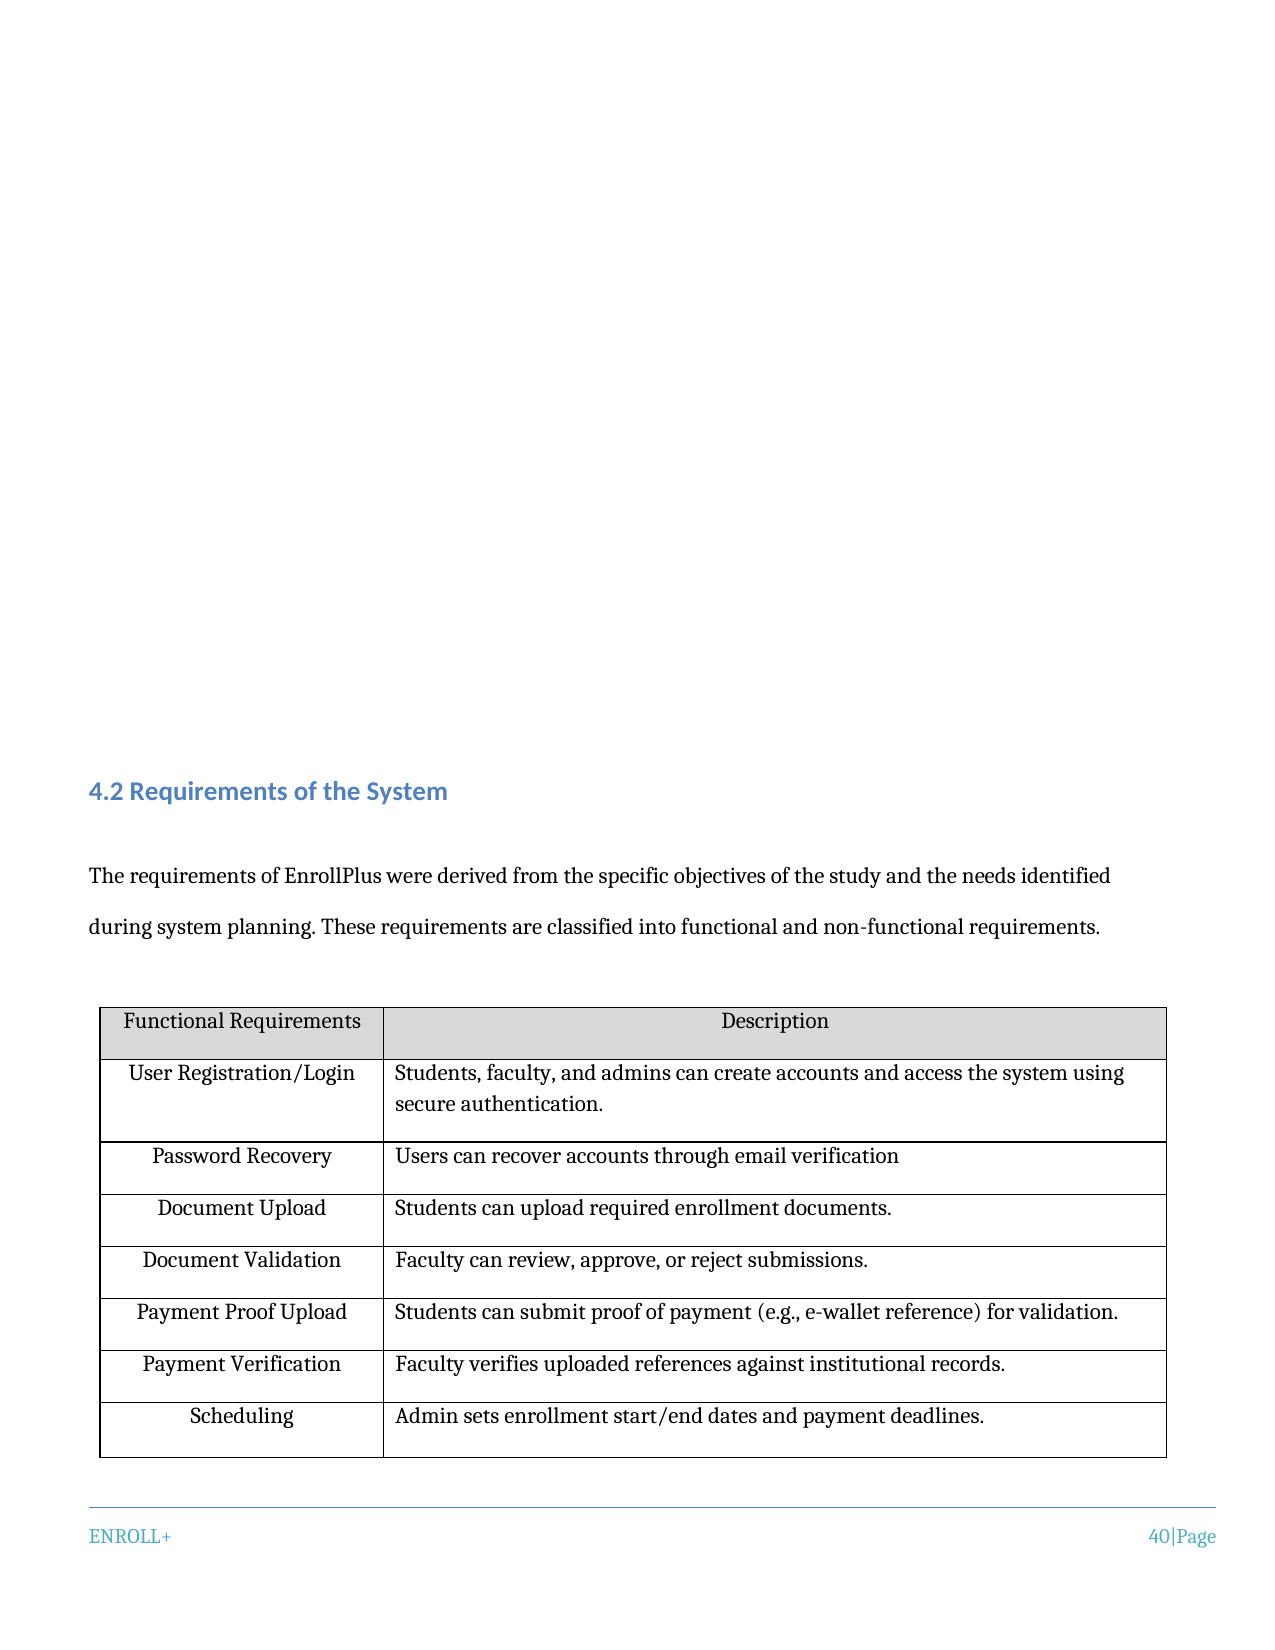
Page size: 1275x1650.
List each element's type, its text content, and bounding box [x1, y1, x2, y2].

table_cell Document Validation [101, 1247, 383, 1298]
table_header Description [384, 1008, 1166, 1059]
text during system planning. These requirements are classified into functional and non-functional requirements. [89, 914, 1216, 940]
table_header Functional Requirements [101, 1008, 383, 1059]
table_cell User Registration/Login [101, 1060, 383, 1141]
table_cell Scheduling [101, 1403, 383, 1457]
table_cell Payment Proof Upload [101, 1299, 383, 1350]
table_cell Admin sets enrollment start/end dates and payment deadlines. [384, 1403, 1166, 1457]
table_cell Document Upload [101, 1195, 383, 1246]
table_cell Payment Verification [101, 1351, 383, 1402]
table_cell Students, faculty, and admins can create accounts and access the system using secure authentication. [384, 1060, 1166, 1141]
text The requirements of EnrollPlus were derived from the specific objectives of the study and the needs identified [89, 863, 1216, 889]
subtitle 4.2 Requirements of the System [89, 774, 1216, 807]
table_cell Students can submit proof of payment (e.g., e-wallet reference) for validation. [384, 1299, 1166, 1350]
table_cell Password Recovery [101, 1143, 383, 1193]
table_cell Students can upload required enrollment documents. [384, 1195, 1166, 1246]
table_cell Faculty can review, approve, or reject submissions. [384, 1247, 1166, 1298]
table_cell Faculty verifies uploaded references against institutional records. [384, 1351, 1166, 1402]
table_cell Users can recover accounts through email verification [384, 1143, 1166, 1193]
